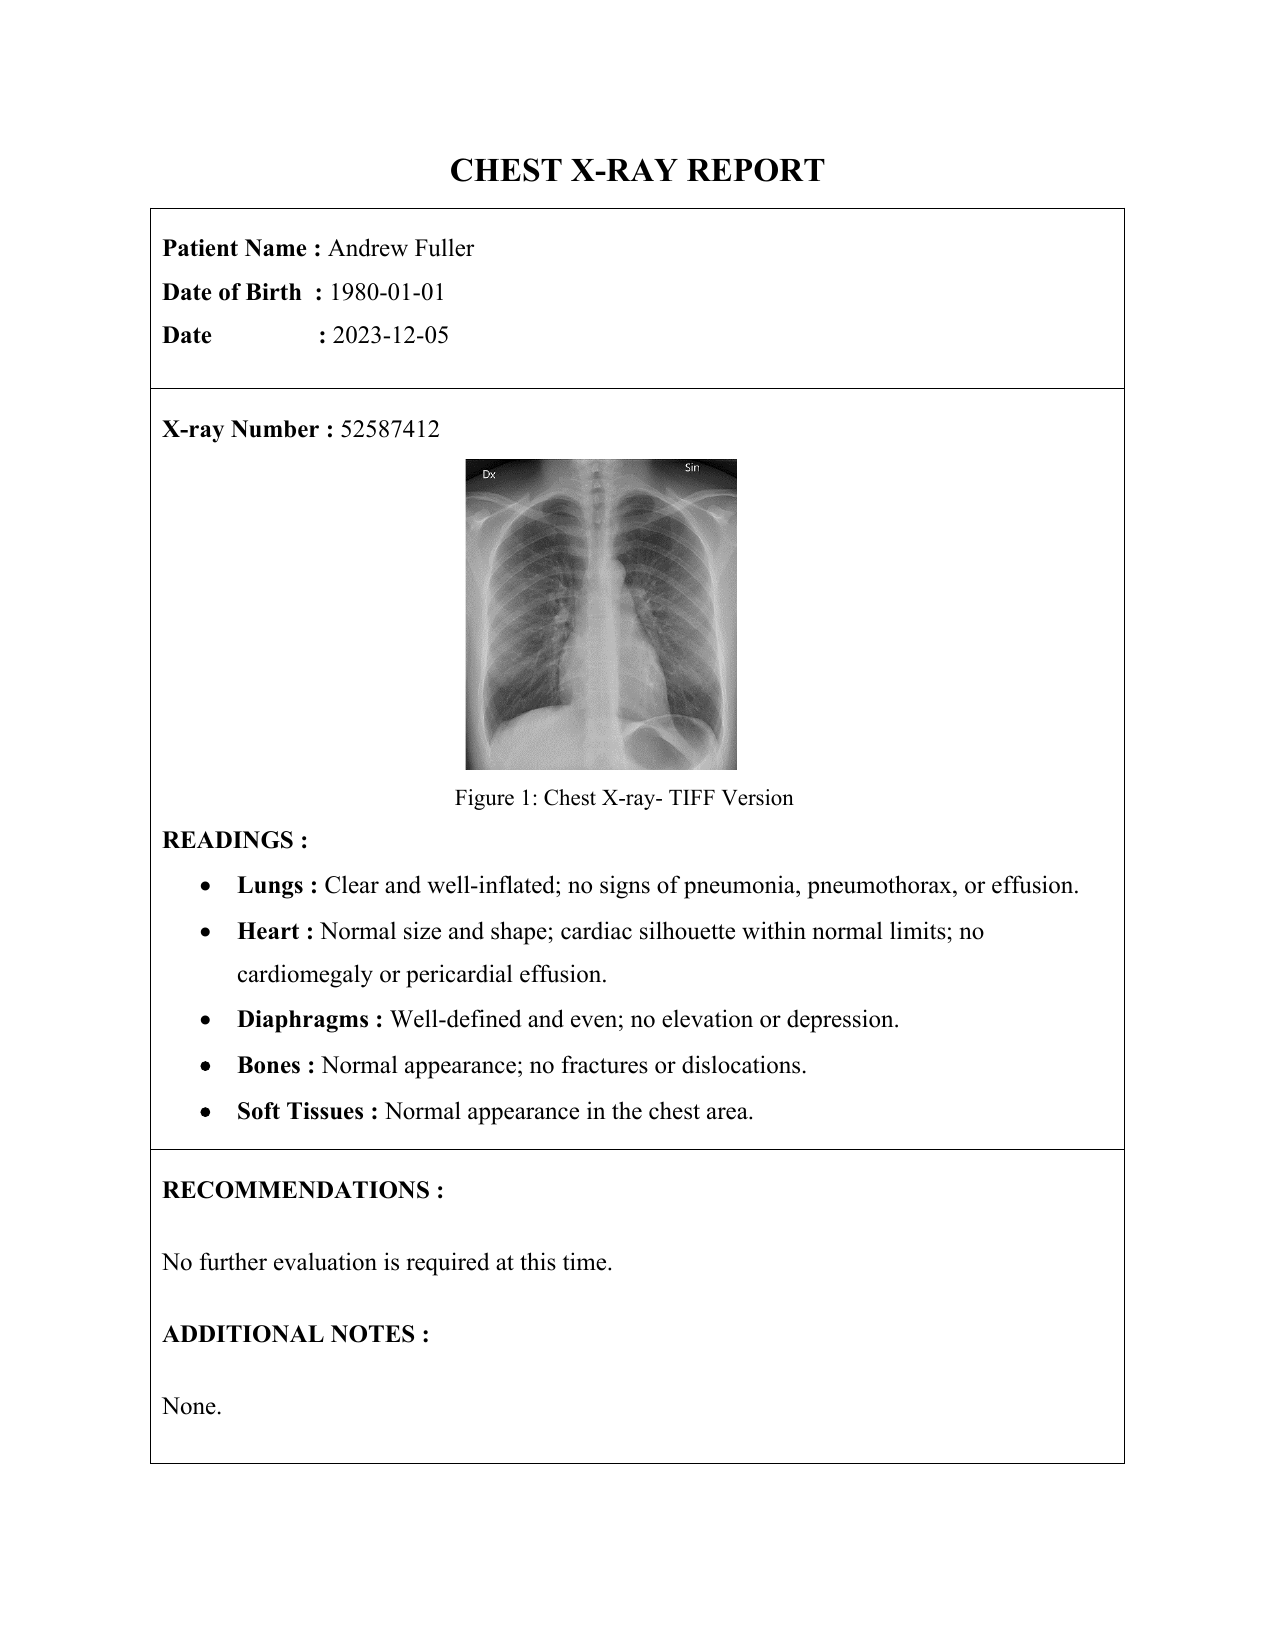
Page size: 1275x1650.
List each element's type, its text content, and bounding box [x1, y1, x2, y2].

table_header Patient Name : Andrew Fuller Date of Birth : 1980-01-01 Date : 2023-12-05 [151, 209, 1124, 388]
picture [465, 459, 737, 770]
text CHEST X-RAY REPORT [150, 150, 1125, 188]
table_cell RECOMMENDATIONS : No further evaluation is required at this time. ADDITIONAL NOTES : None. [151, 1150, 1124, 1463]
table_cell X-ray Number : 52587412 READINGS : Lungs : Clear and well-inflated; no signs of pneumonia, pneumothorax, or effusion. Heart : Normal size and shape; cardiac silhouette within normal limits; no cardiomegaly or pericardial effusion. Diaphragms : Well-defined and even; no elevation or depression. Bones : Normal appearance; no fractures or dislocations. Soft Tissues : Normal appearance in the chest area. [151, 389, 1124, 1149]
